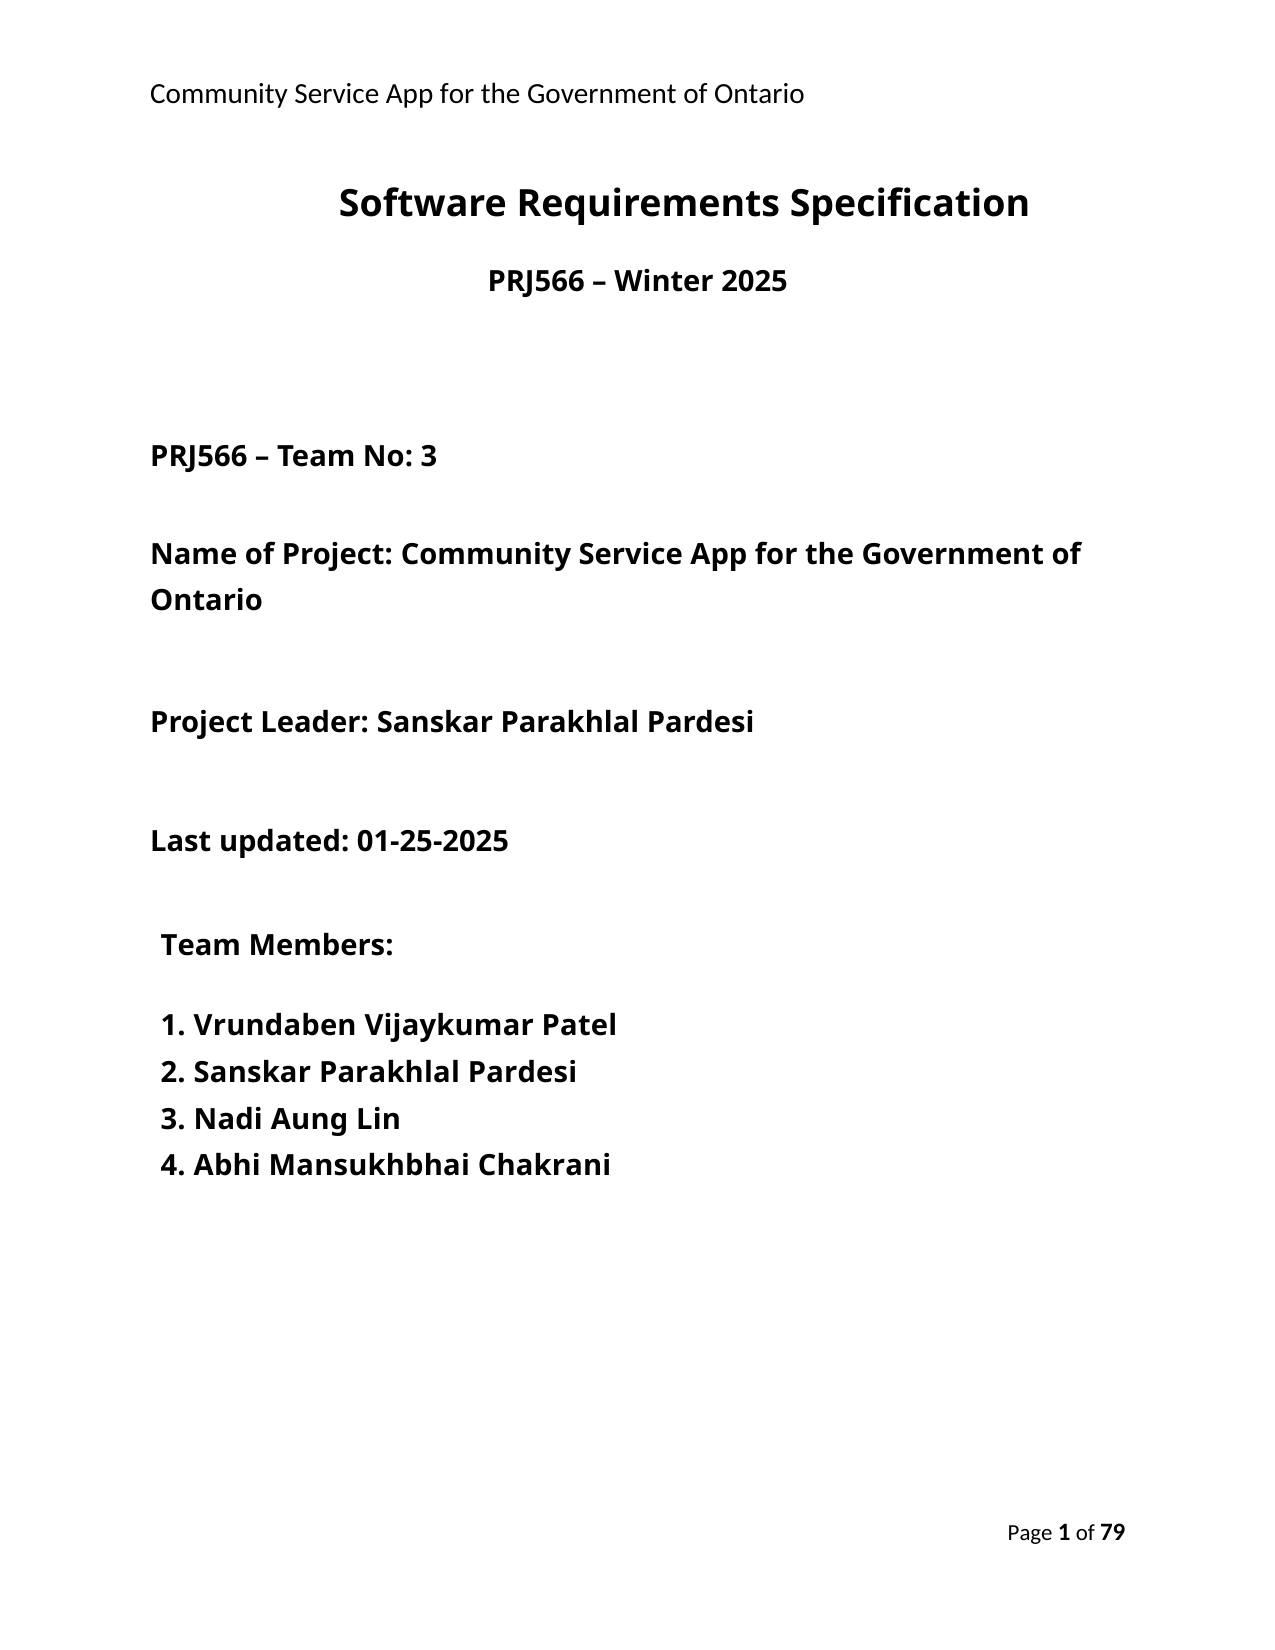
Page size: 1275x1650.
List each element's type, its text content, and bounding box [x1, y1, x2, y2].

subtitle Name of Project: Community Service App for the Government of Ontario [150, 533, 1125, 618]
subtitle Project Leader: Sanskar Parakhlal Pardesi [150, 701, 1125, 741]
text 3. Nadi Aung Lin [160, 1098, 1127, 1138]
text 4. Abhi Mansukhbhai Chakrani [160, 1144, 1127, 1184]
text 1. Vrundaben Vijaykumar Patel [160, 1004, 1127, 1044]
text Team Members: [160, 924, 1127, 964]
subtitle PRJ566 – Team No: 3 [150, 436, 1125, 475]
text Last updated: 01-25-2025 [150, 802, 1115, 860]
text 2. Sanskar Parakhlal Pardesi [160, 1051, 1127, 1091]
subtitle PRJ566 – Winter 2025 [150, 260, 1125, 300]
subtitle Software Requirements Specification [150, 176, 1125, 227]
